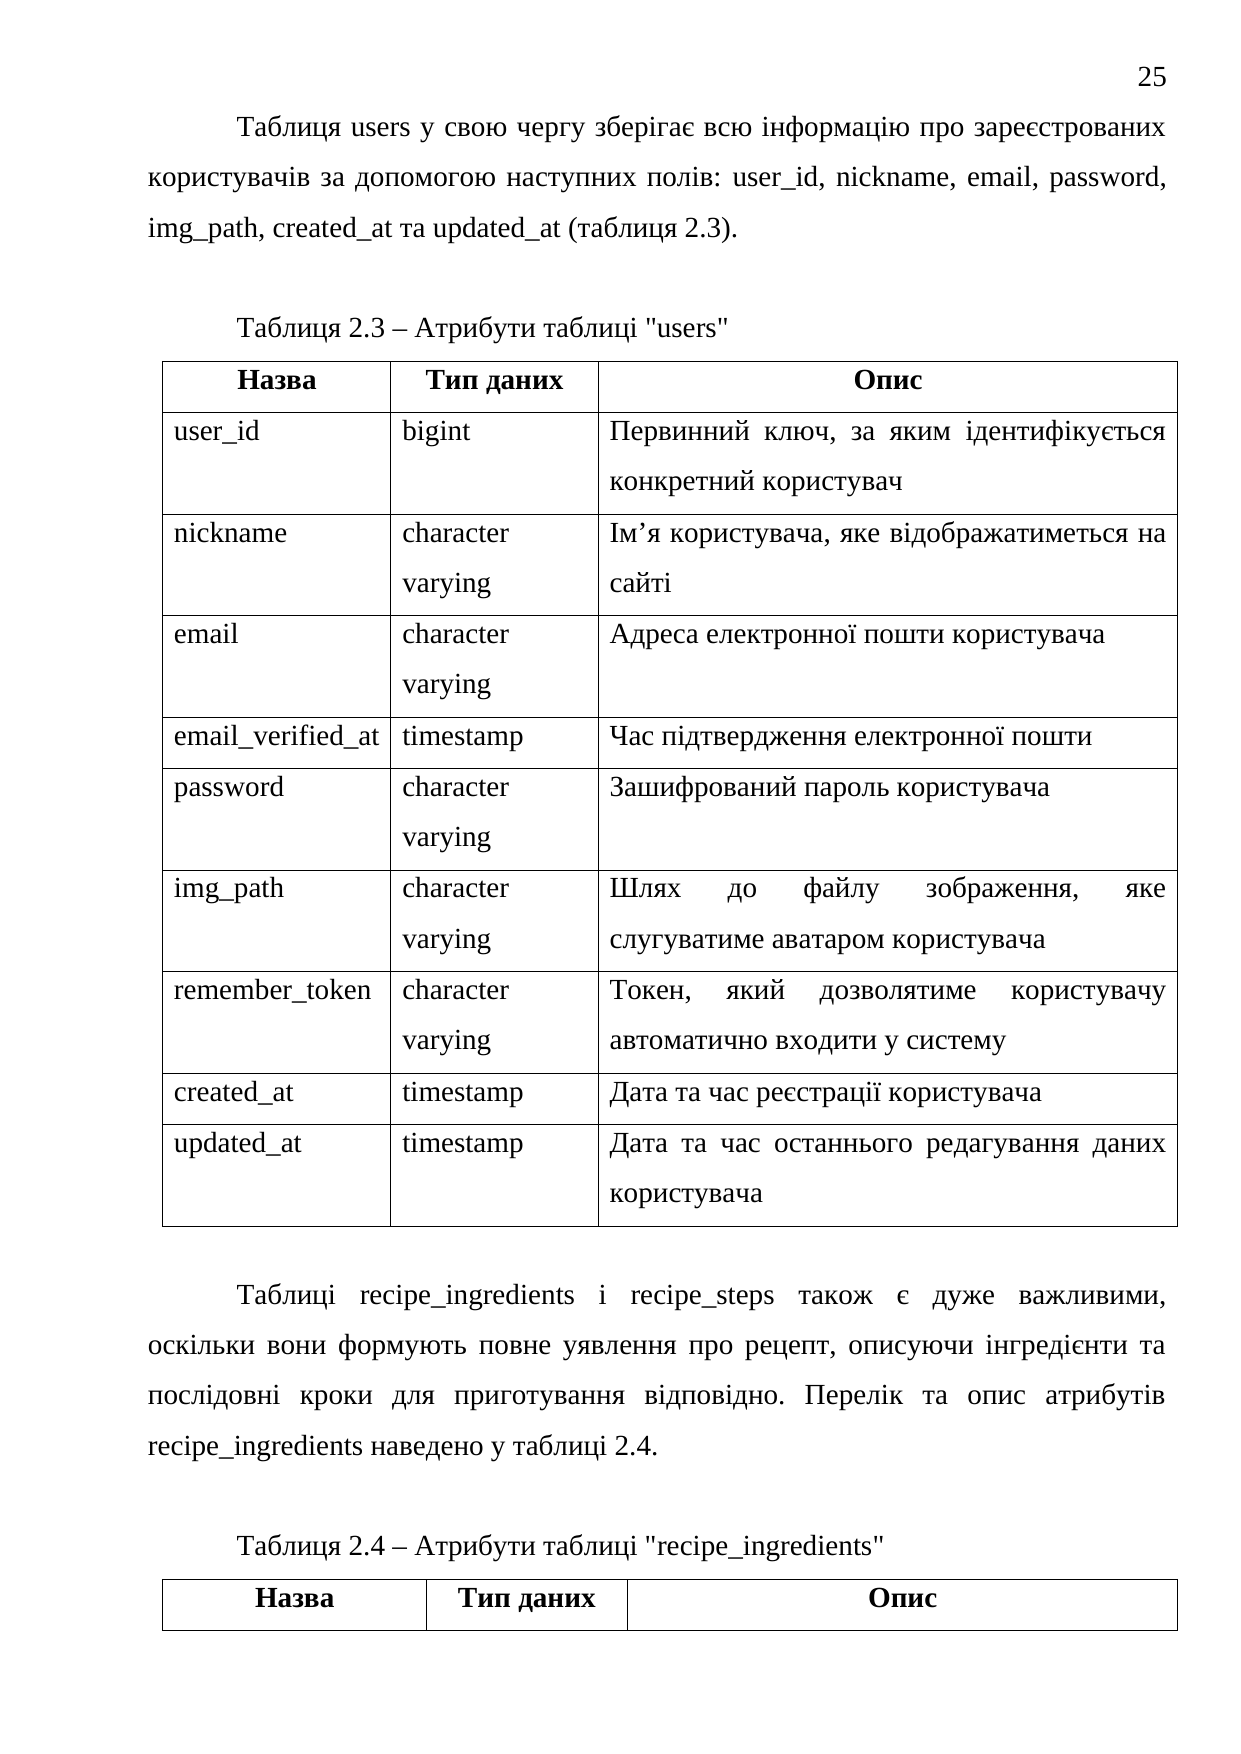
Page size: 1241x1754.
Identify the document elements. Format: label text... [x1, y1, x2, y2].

table_header Назва [163, 362, 390, 412]
table_cell Зашифрований пароль користувача [599, 769, 1177, 869]
table_cell character varying [391, 871, 598, 971]
table_header Тип даних [427, 1580, 627, 1630]
table_cell character varying [391, 769, 598, 869]
table_cell Час підтвердження електронної пошти [599, 718, 1177, 768]
table_cell Первинний ключ, за яким ідентифікується конкретний користувач [599, 413, 1177, 514]
table_cell email_verified_at [163, 718, 390, 768]
table_cell user_id [163, 413, 390, 514]
table_cell timestamp [391, 1125, 598, 1226]
text Таблиця 2.3 – Атрибути таблиці "users" [148, 311, 1167, 344]
table_cell email [163, 616, 390, 717]
table_cell nickname [163, 515, 390, 615]
table_header Опис [599, 362, 1177, 412]
table_cell Ім’я користувача, яке відображатиметься на сайті [599, 515, 1177, 615]
table_cell character varying [391, 515, 598, 615]
table_cell timestamp [391, 718, 598, 768]
table_cell remember_token [163, 972, 390, 1073]
text Таблиця users у свою чергу зберігає всю інформацію про зареєстрованих користувачів за допомогою наступних полів: user_id, nickname, email, password, img_path, created_at та updated_at (таблиця 2.3). [148, 109, 1167, 243]
table_cell Адреса електронної пошти користувача [599, 616, 1177, 717]
table_cell password [163, 769, 390, 869]
table_cell Дата та час останнього редагування даних користувача [599, 1125, 1177, 1226]
table_cell img_path [163, 871, 390, 971]
table_cell Дата та час реєстрації користувача [599, 1074, 1177, 1124]
table_cell character varying [391, 972, 598, 1073]
table_cell updated_at [163, 1125, 390, 1226]
table_header Назва [163, 1580, 426, 1630]
text Таблиця 2.4 – Атрибути таблиці "recipe_ingredients" [148, 1528, 1167, 1562]
table_cell character varying [391, 616, 598, 717]
table_header Опис [628, 1580, 1177, 1630]
text Таблиці recipe_ingredients і recipe_steps також є дуже важливими, оскільки вони формують повне уявлення про рецепт, описуючи інгредієнти та послідовні кроки для приготування відповідно. Перелік та опис атрибутів recipe_ingredients наведено у таблиці 2.4. [148, 1277, 1167, 1461]
table_cell bigint [391, 413, 598, 514]
table_cell Токен, який дозволятиме користувачу автоматично входити у систему [599, 972, 1177, 1073]
table_cell created_at [163, 1074, 390, 1124]
table_cell Шлях до файлу зображення, яке слугуватиме аватаром користувача [599, 871, 1177, 971]
table_cell timestamp [391, 1074, 598, 1124]
table_header Тип даних [391, 362, 598, 412]
